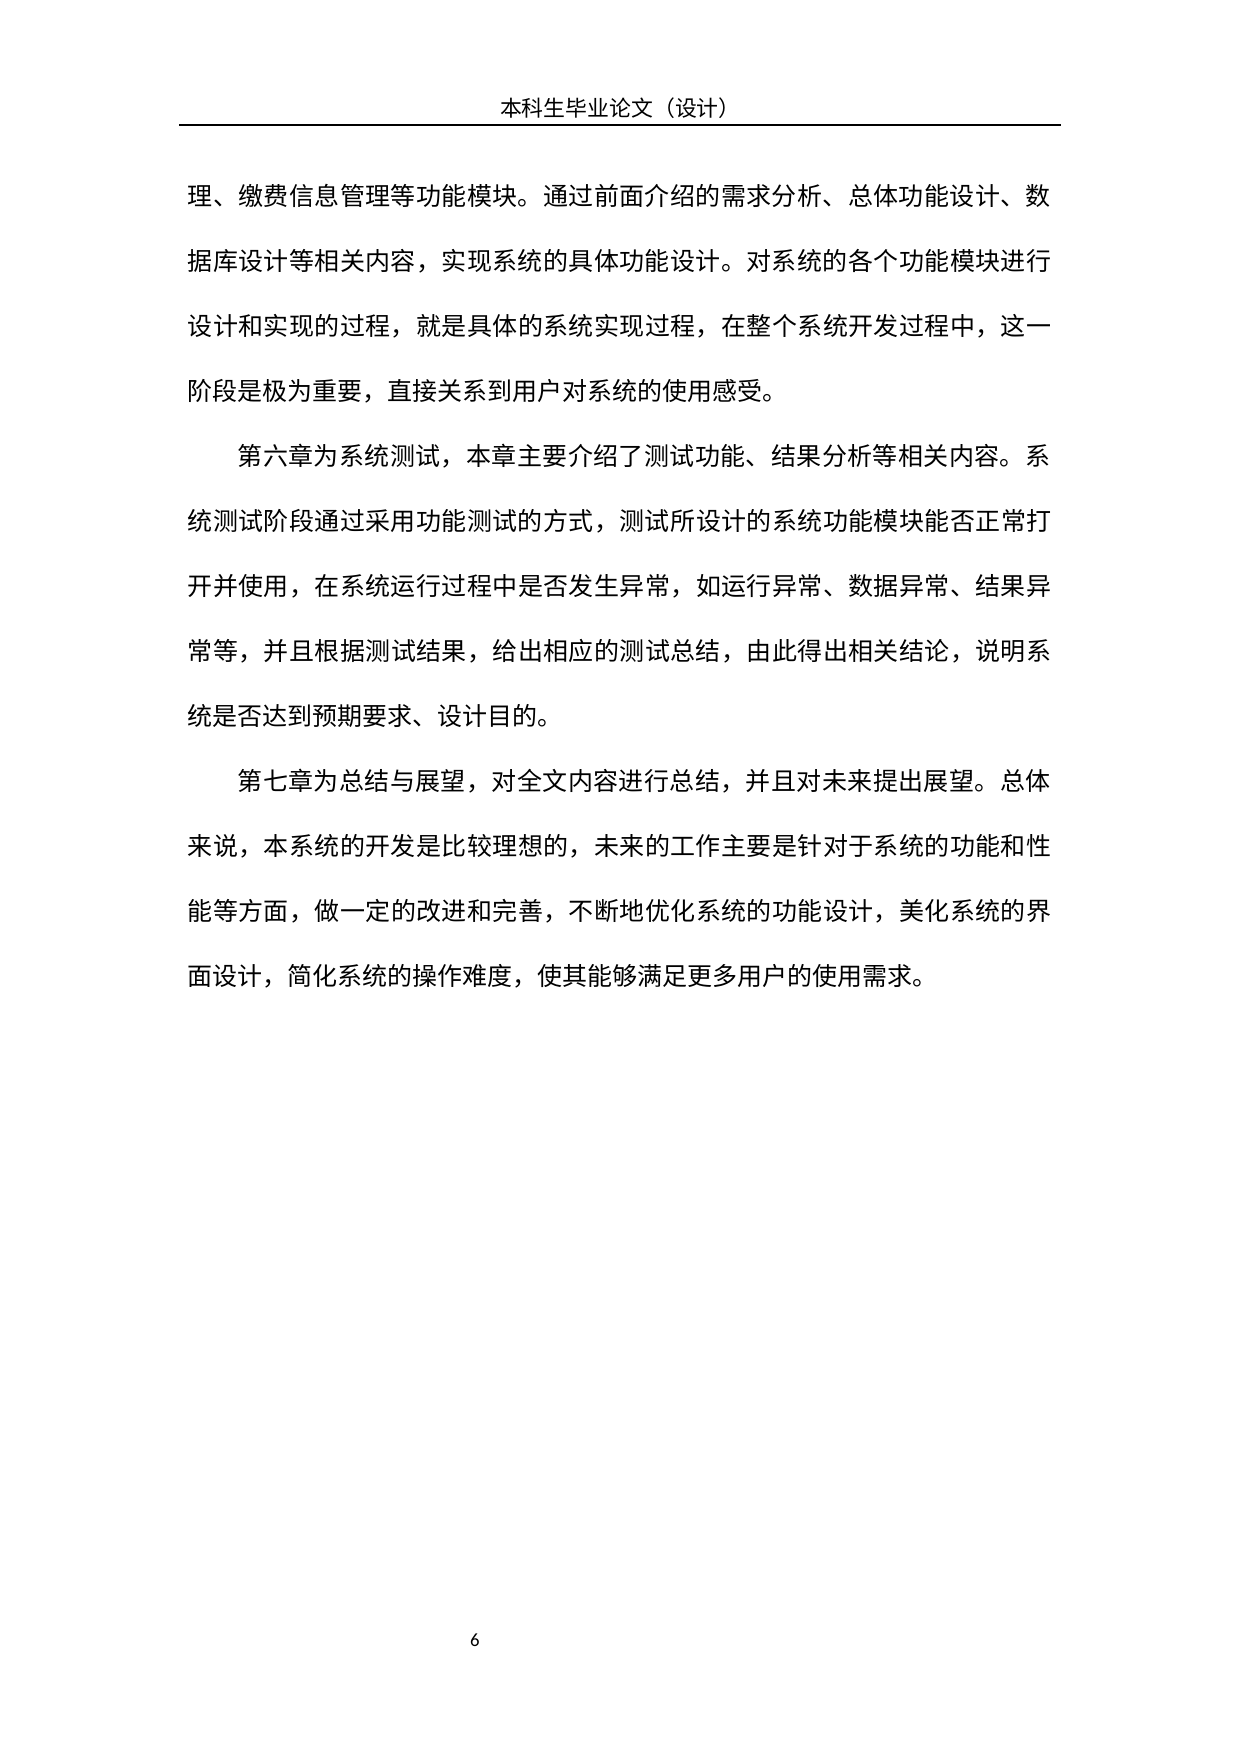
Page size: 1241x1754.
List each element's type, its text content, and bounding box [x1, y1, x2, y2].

text 第七章为总结与展望，对全文内容进行总结，并且对未来提出展望。总体来说，本系统的开发是比较理想的，未来的工作主要是针对于系统的功能和性能等方面，做一定的改进和完善，不断地优化系统的功能设计，美化系统的界面设计，简化系统的操作难度，使其能够满足更多用户的使用需求。 [187, 747, 1053, 1007]
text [187, 162, 1053, 422]
text 第六章为系统测试，本章主要介绍了测试功能、结果分析等相关内容。系统测试阶段通过采用功能测试的方式，测试所设计的系统功能模块能否正常打开并使用，在系统运行过程中是否发生异常，如运行异常、数据异常、结果异常等，并且根据测试结果，给出相应的测试总结，由此得出相关结论，说明系统是否达到预期要求、设计目的。 [187, 422, 1053, 747]
